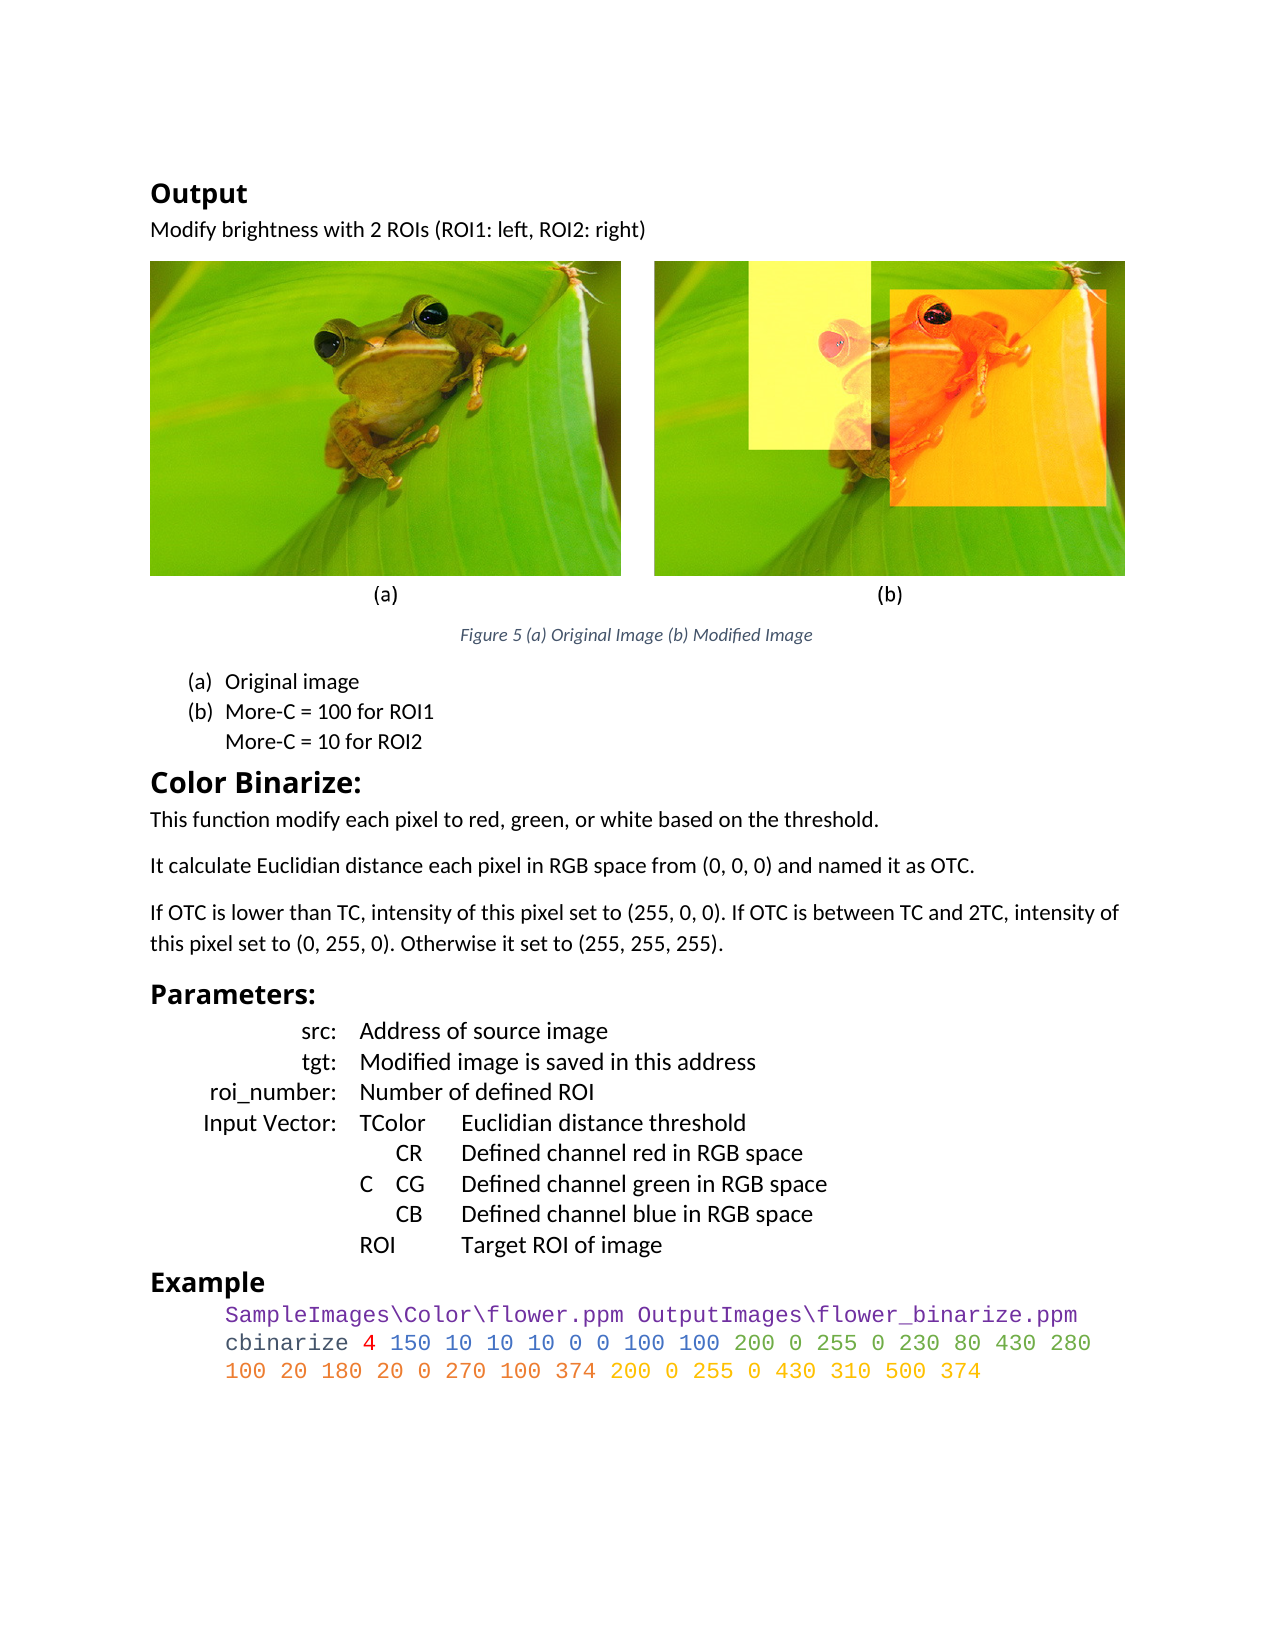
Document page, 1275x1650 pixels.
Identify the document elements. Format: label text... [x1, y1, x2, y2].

table_cell CR [384, 1138, 450, 1168]
table_cell Target ROI of image [450, 1229, 1125, 1259]
table_cell Input Vector: [150, 1107, 348, 1259]
table_cell TColor [348, 1107, 450, 1137]
text SampleImages\Color\flower.ppm OutputImages\flower_binarize.ppm cbinarize 4 150 10 10 10 0 0 100 100 200 0 255 0 230 80 430 280 100 20 180 20 0 270 100 374 200 0 255 0 430 310 500 374 [225, 1303, 1125, 1385]
table_cell Defined channel green in RGB space [450, 1168, 1125, 1198]
subtitle Output [150, 175, 1125, 212]
list More-C = 100 for ROI1 [187, 697, 1125, 725]
table_cell Defined channel red in RGB space [450, 1138, 1125, 1168]
table_cell roi_number: [150, 1076, 348, 1107]
table_cell C [348, 1138, 384, 1229]
text Figure 5 (a) Original Image (b) Modified Image [150, 623, 1125, 646]
table_header Address of source image [348, 1015, 1125, 1046]
table_cell Modified image is saved in this address [348, 1046, 1125, 1076]
text If OTC is lower than TC, intensity of this pixel set to (255, 0, 0). If OTC is between TC and 2TC, intensity of this pixel set to (0, 255, 0). Otherwise it set to (255, 255, 255). [150, 898, 1125, 957]
table_cell tgt: [150, 1046, 348, 1076]
table_cell Number of defined ROI [348, 1076, 1125, 1107]
text More-C = 10 for ROI2 [225, 727, 1125, 756]
picture [150, 261, 1125, 621]
table_cell CB [384, 1199, 450, 1229]
table_cell Euclidian distance threshold [450, 1107, 1125, 1137]
table_cell ROI [348, 1229, 450, 1259]
text It calculate Euclidian distance each pixel in RGB space from (0, 0, 0) and named it as OTC. [150, 852, 1125, 879]
subtitle Color Binarize: [150, 762, 1125, 802]
table_cell Defined channel blue in RGB space [450, 1199, 1125, 1229]
text This function modify each pixel to red, green, or white based on the threshold. [150, 805, 1125, 833]
table_cell CG [384, 1168, 450, 1198]
subtitle Example [150, 1264, 1125, 1301]
table_header src: [150, 1015, 348, 1046]
subtitle Parameters: [150, 976, 1125, 1012]
list Original image [187, 667, 1125, 695]
text Modify brightness with 2 ROIs (ROI1: left, ROI2: right) [150, 215, 1125, 243]
